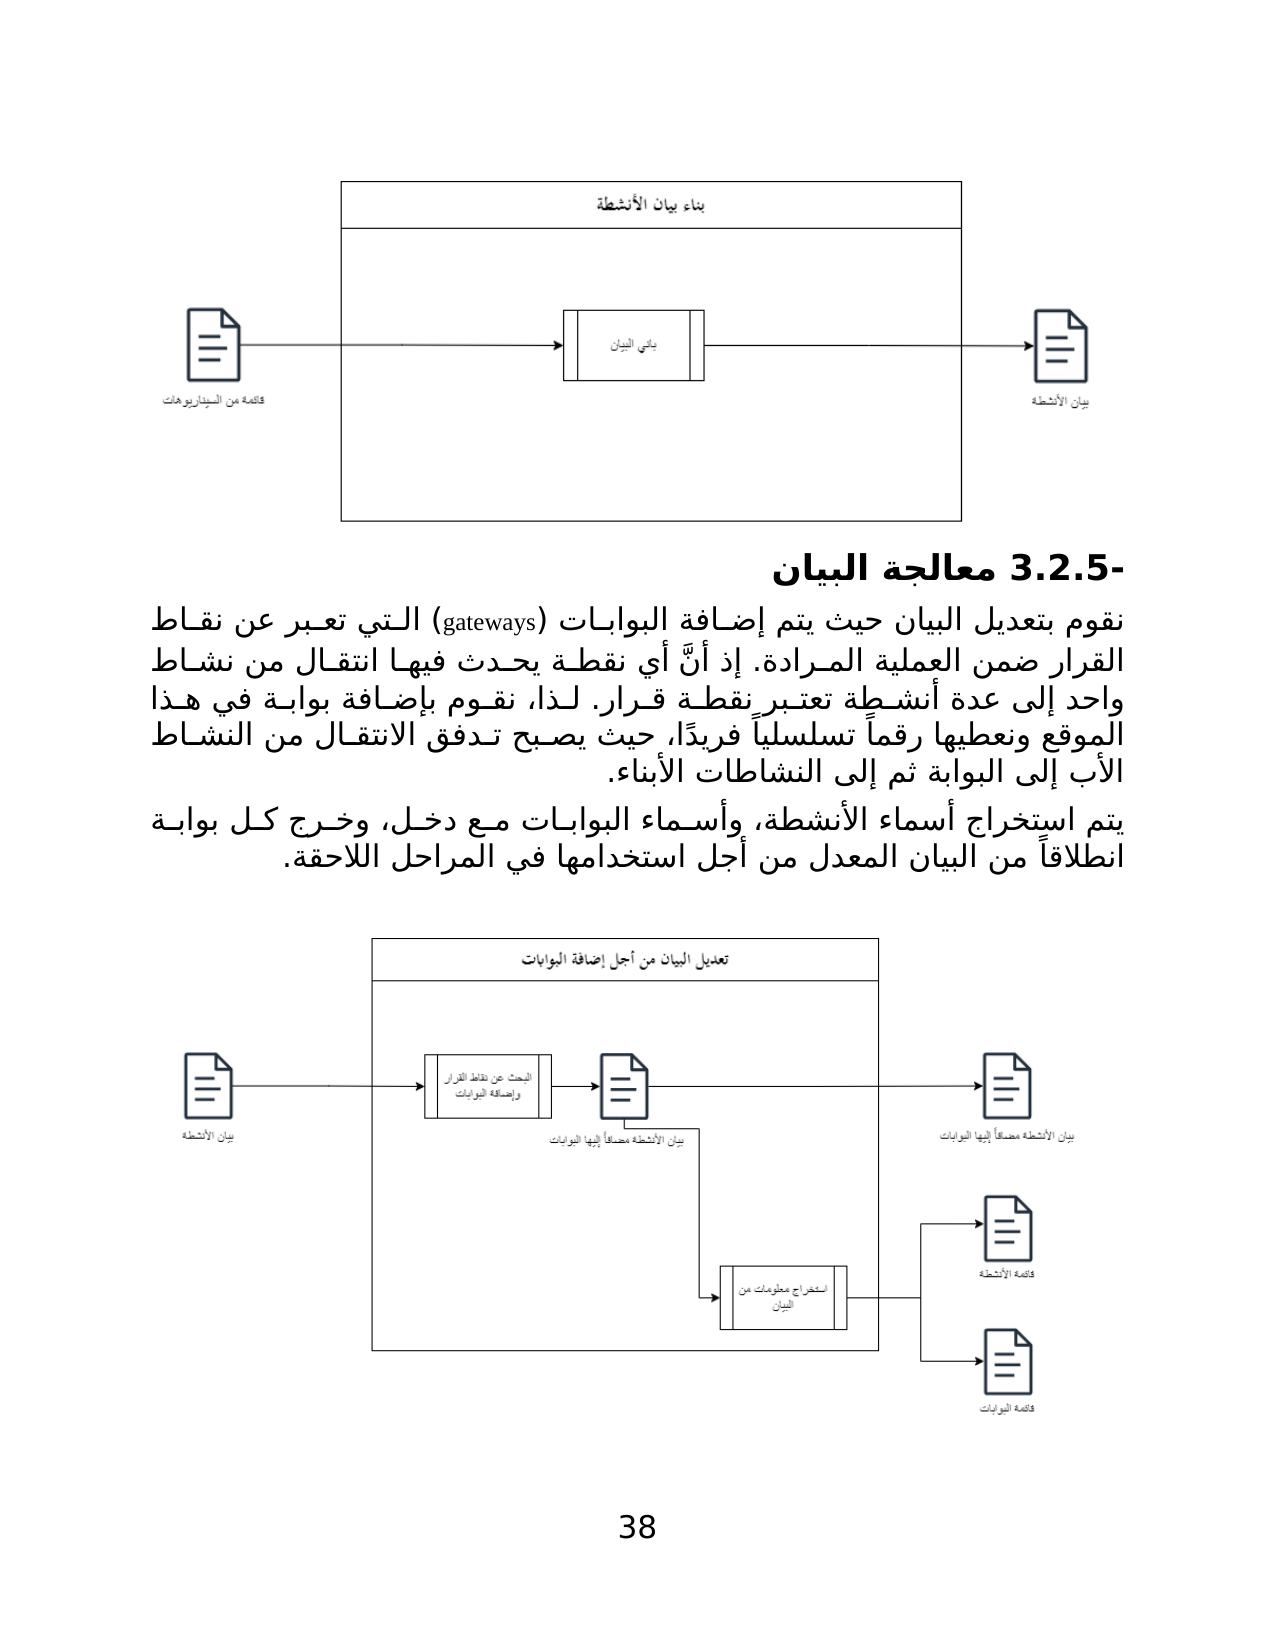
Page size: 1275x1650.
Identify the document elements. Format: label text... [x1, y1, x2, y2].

picture [150, 181, 1125, 523]
text -3.2.5 معالجة البيان [150, 523, 1125, 589]
picture [150, 938, 1125, 1421]
text نقوم بتعديل البيان حيث يتم إضافة البوابات (gateways) التي تعبر عن نقاط القرار ضمن العملية المرادة. إذ أنَّ أي نقطة يحدث فيها انتقال من نشاط واحد إلى عدة أنشطة تعتبر نقطة قرار. لذا، نقوم بإضافة بوابة في هذا الموقع ونعطيها رقماً تسلسلياً فريدًا، حيث يصبح تدفق الانتقال من النشاط الأب إلى البوابة ثم إلى النشاطات الأبناء. [150, 601, 1125, 789]
text يتم استخراج أسماء الأنشطة، وأسماء البوابات مع دخل، وخرج كل بوابة انطلاقاً من البيان المعدل من أجل استخدامها في المراحل اللاحقة. [150, 802, 1125, 874]
